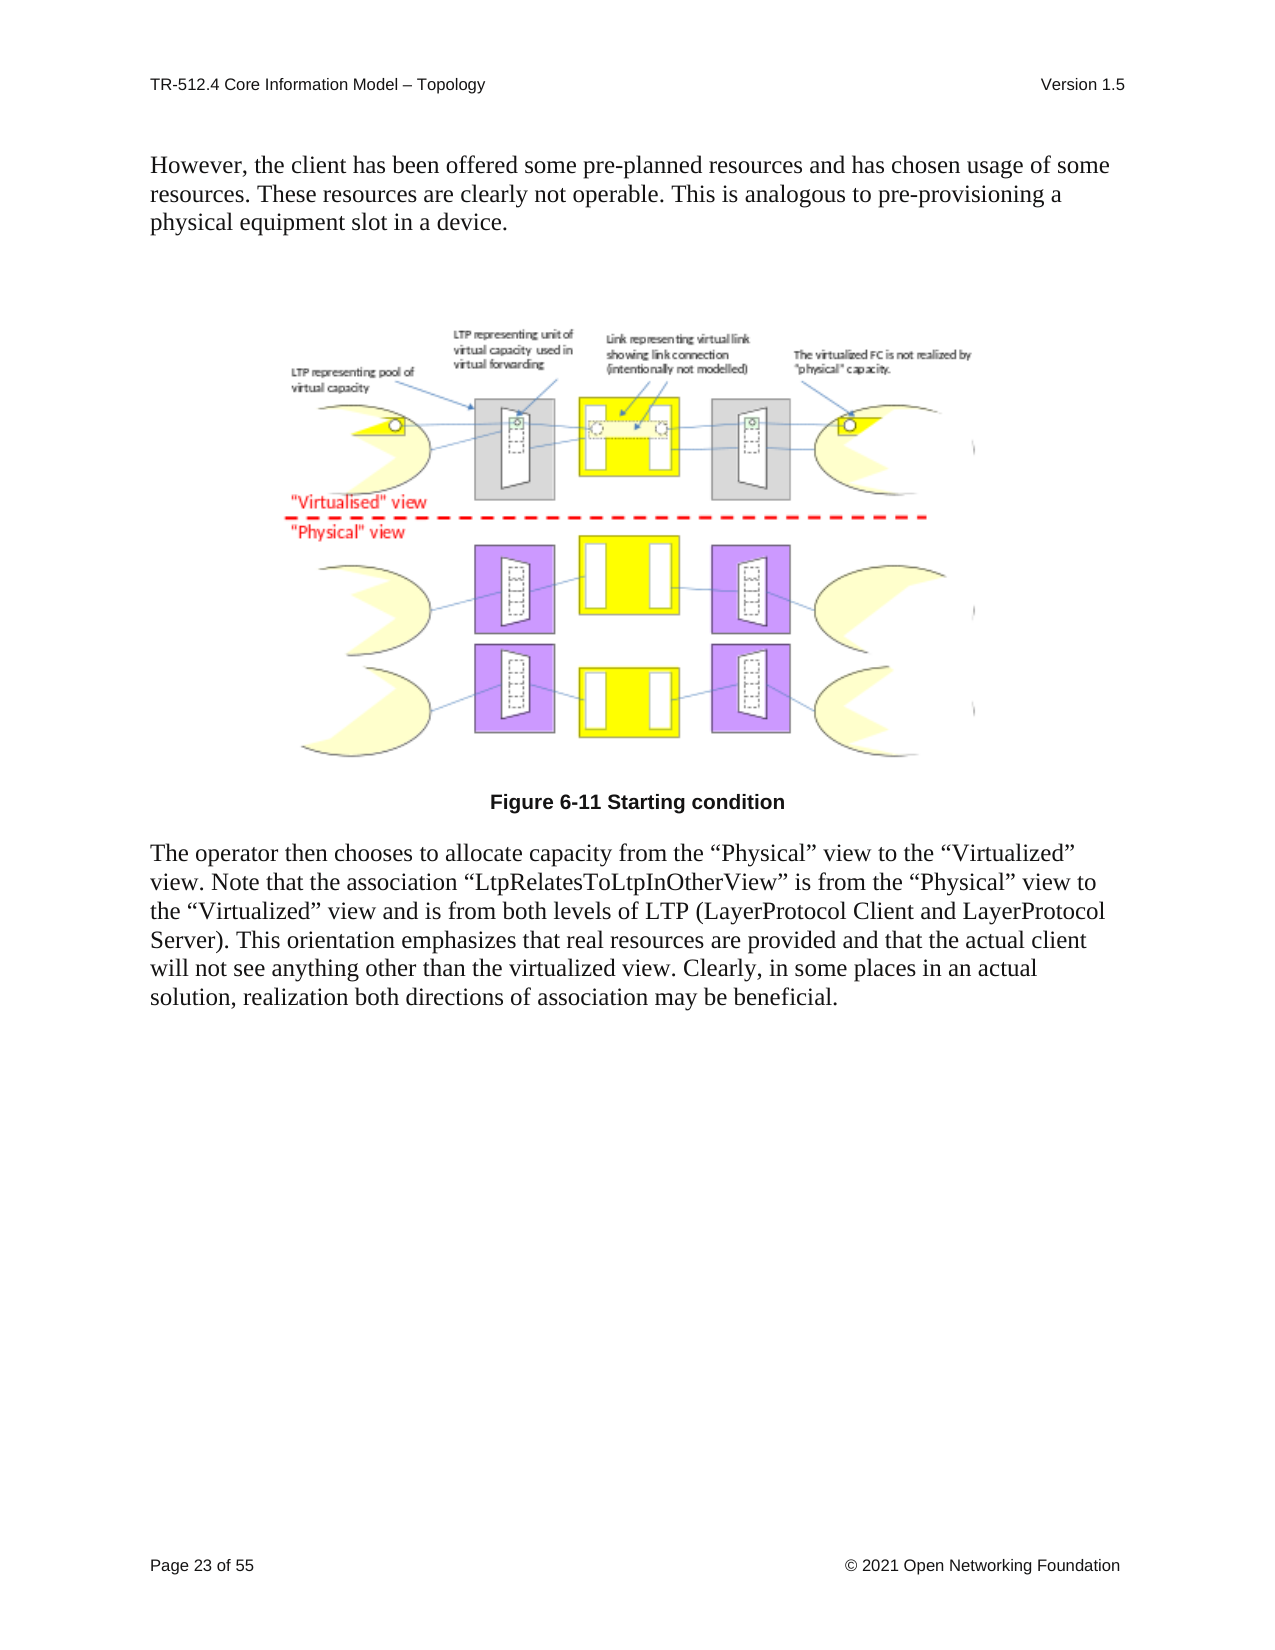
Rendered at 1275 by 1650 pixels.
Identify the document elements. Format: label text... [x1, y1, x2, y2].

text However, the client has been offered some pre-planned resources and has chosen usage of some resources. These resources are clearly not operable. This is analogous to pre-provisioning a physical equipment slot in a device. [150, 150, 1125, 236]
text The operator then chooses to allocate capacity from the “Physical” view to the “Virtualized” view. Note that the association “LtpRelatesToLtpInOtherView” is from the “Physical” view to the “Virtualized” view and is from both levels of LTP (LayerProtocol Client and LayerProtocol Server). This orientation emphasizes that real resources are provided and that the actual client will not see anything other than the virtualized view. Clearly, in some places in an actual solution, realization both directions of association may be beneficial. [150, 838, 1125, 1011]
